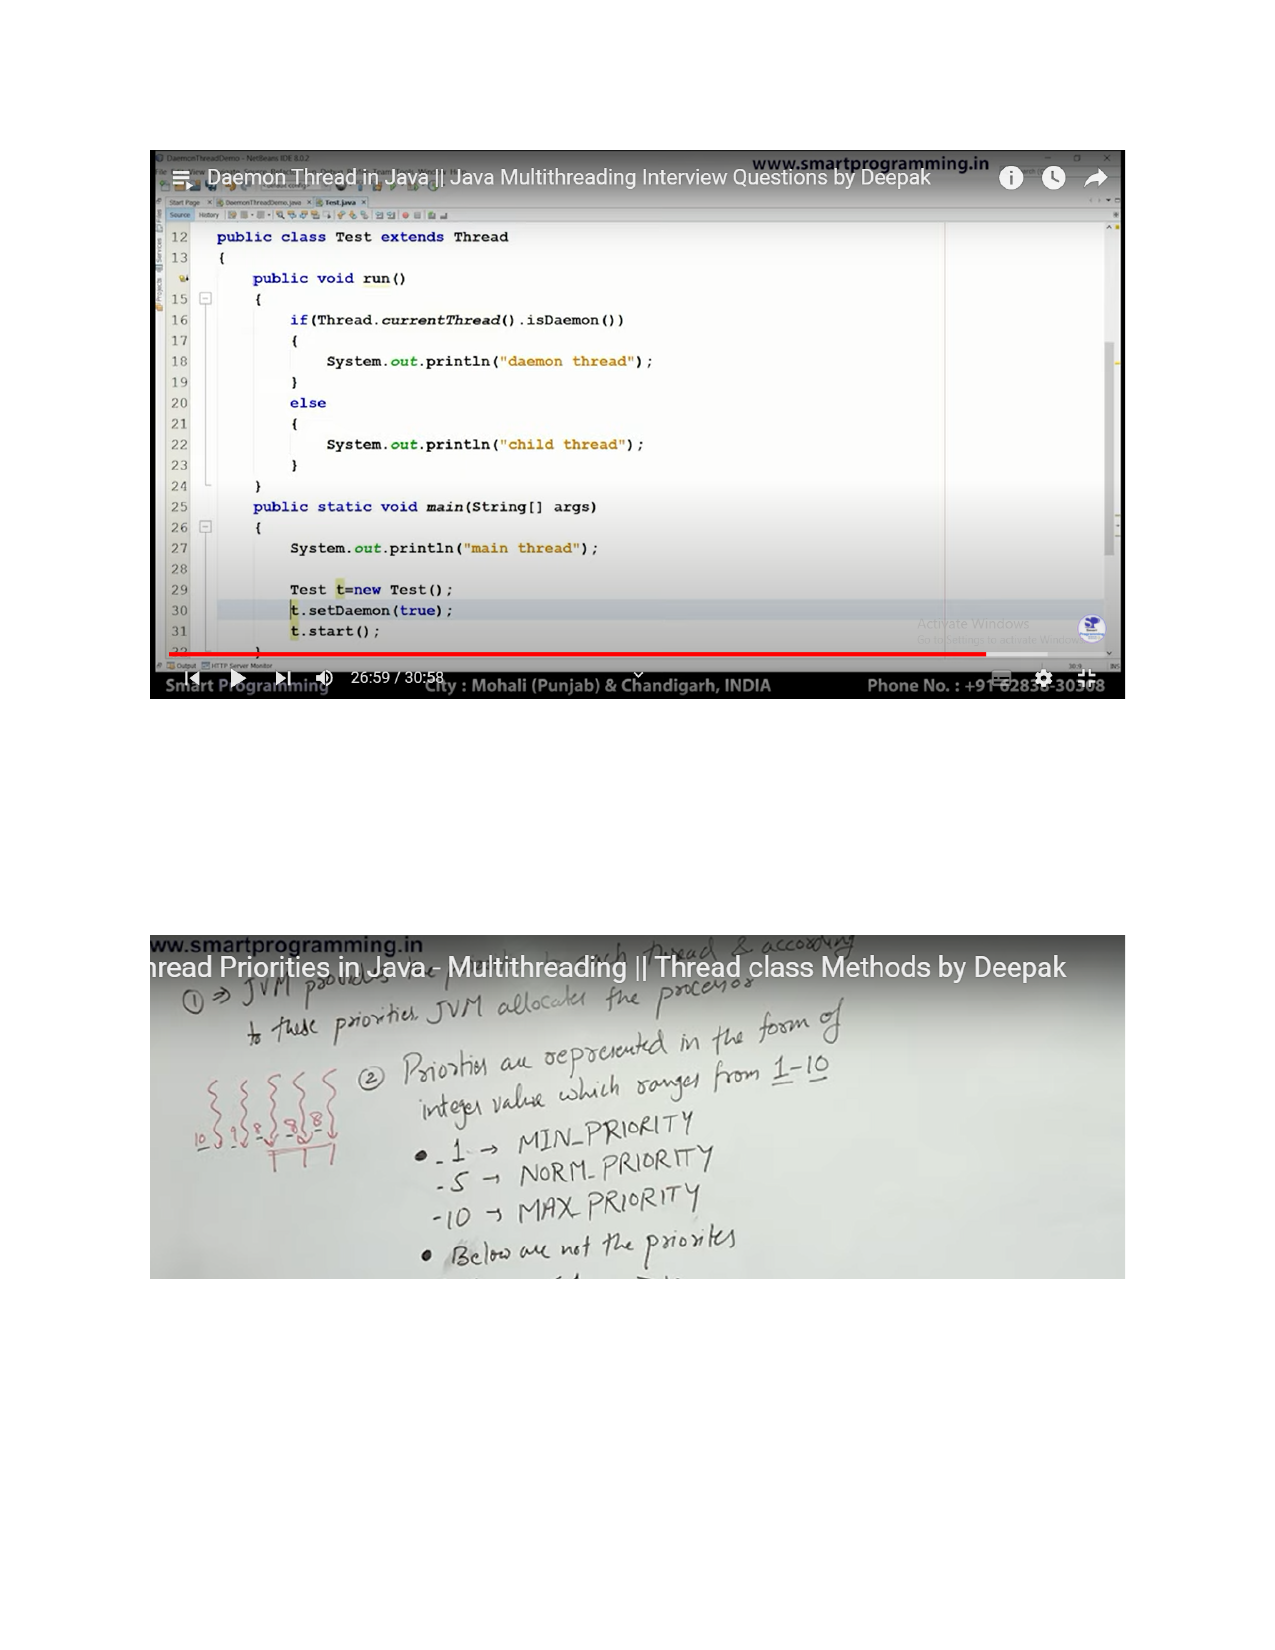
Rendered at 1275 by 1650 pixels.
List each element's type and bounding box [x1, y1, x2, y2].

picture [150, 935, 1125, 1279]
picture [150, 150, 1125, 699]
